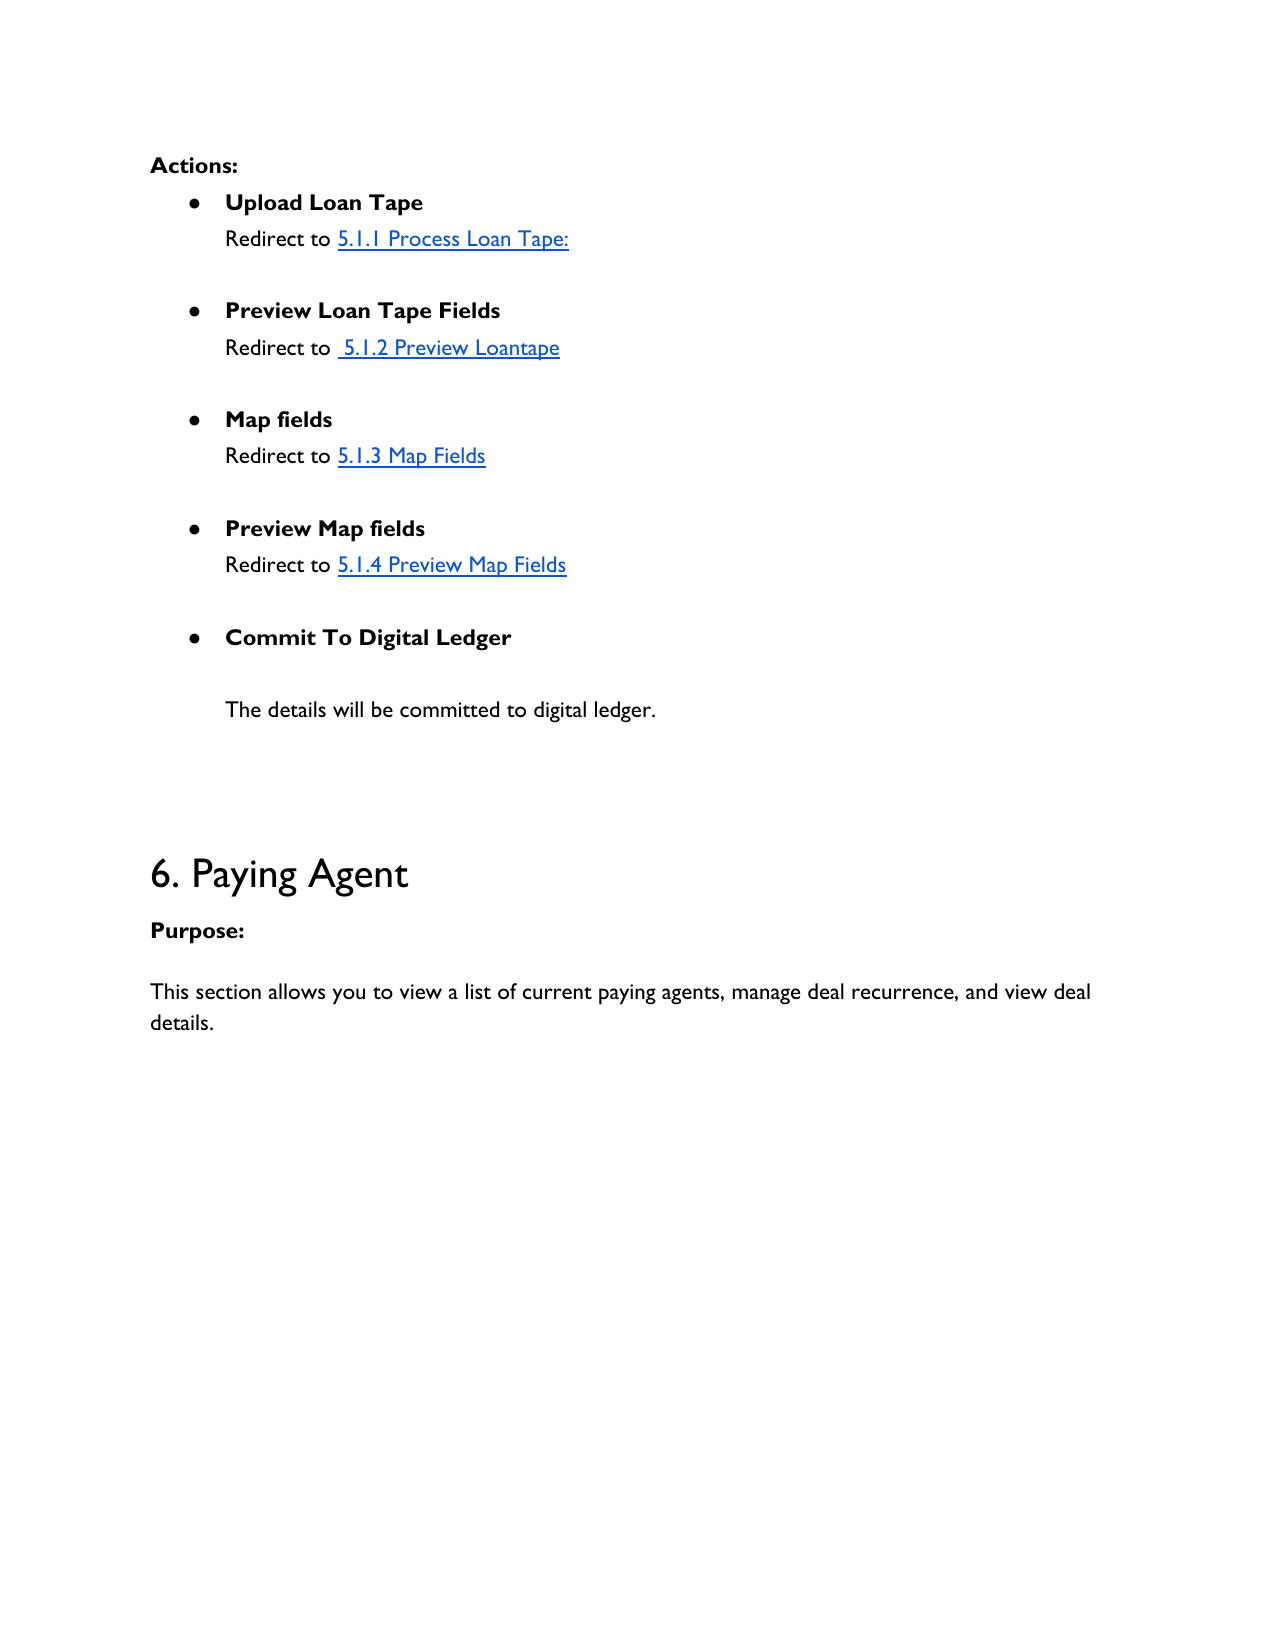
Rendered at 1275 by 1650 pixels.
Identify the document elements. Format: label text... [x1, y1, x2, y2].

text Redirect to 5.1.3 Map Fields [225, 440, 1125, 472]
list Commit To Digital Ledger [187, 621, 1125, 653]
text Actions: [150, 150, 1125, 182]
text Purpose: [150, 914, 1125, 946]
list Preview Loan Tape Fields [187, 295, 1125, 327]
list Preview Map fields [187, 512, 1125, 544]
text This section allows you to view a list of current paying agents, manage deal recurrence, and view deal details. [150, 975, 1125, 1038]
text Redirect to 5.1.2 Preview Loantape [225, 331, 1125, 363]
list Map fields [187, 404, 1125, 435]
subtitle 6. Paying Agent [150, 844, 1125, 902]
text Redirect to 5.1.4 Preview Map Fields [225, 549, 1125, 580]
list Upload Loan Tape [187, 186, 1125, 218]
text The details will be committed to digital ledger. [150, 694, 1125, 725]
text Redirect to 5.1.1 Process Loan Tape: [225, 222, 1125, 254]
